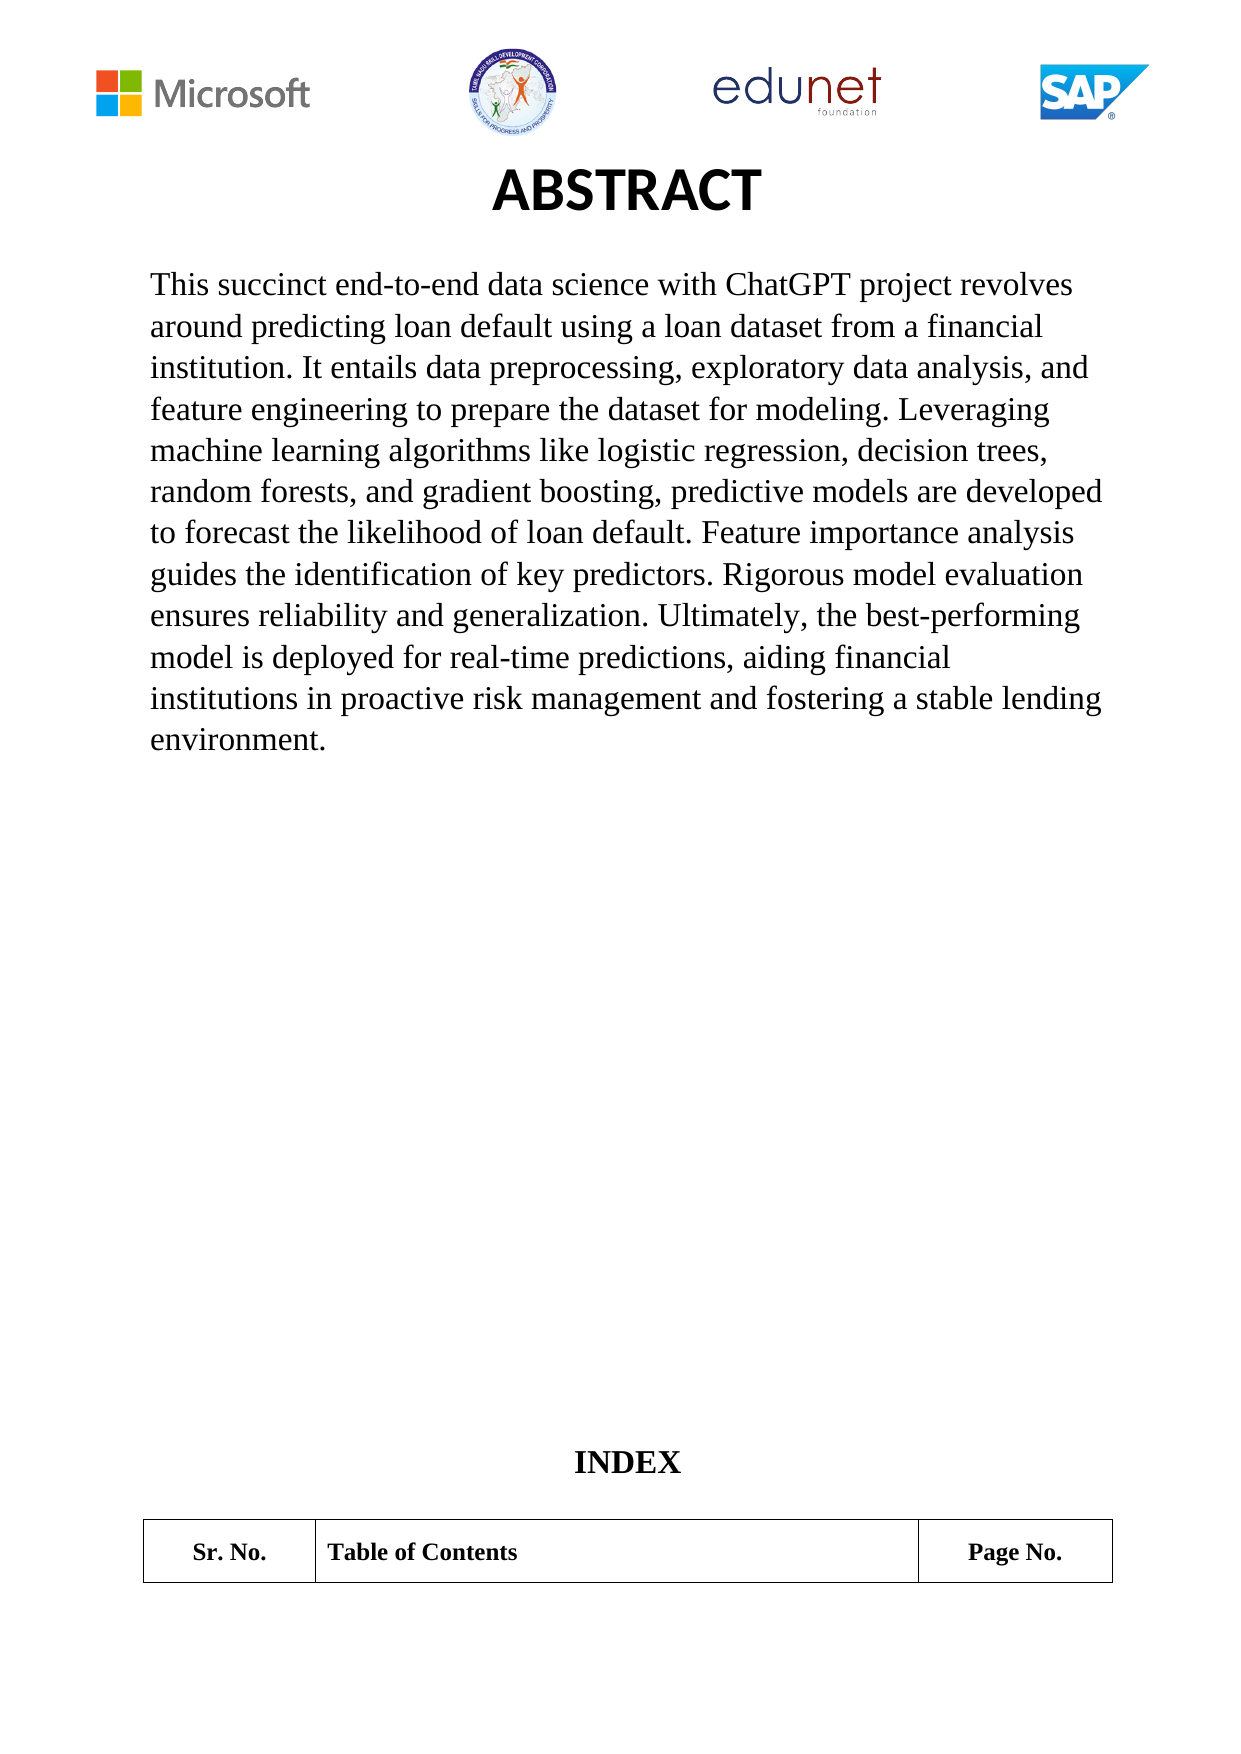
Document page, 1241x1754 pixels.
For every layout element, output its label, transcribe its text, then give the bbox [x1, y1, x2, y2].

text This succinct end-to-end data science with ChatGPT project revolves around predicting loan default using a loan dataset from a financial institution. It entails data preprocessing, exploratory data analysis, and feature engineering to prepare the dataset for modeling. Leveraging machine learning algorithms like logistic regression, decision trees, random forests, and gradient boosting, predictive models are developed to forecast the likelihood of loan default. Feature importance analysis guides the identification of key predictors. Rigorous model evaluation ensures reliability and generalization. Ultimately, the best-performing model is deployed for real-time predictions, aiding financial institutions in proactive risk management and fostering a stable lending environment. [150, 265, 1105, 758]
picture [91, 65, 316, 121]
text ABSTRACT [150, 150, 1105, 226]
table_header Sr. No. [144, 1520, 315, 1582]
picture [706, 60, 889, 122]
text INDEX [150, 1443, 1105, 1481]
table_header Page No. [919, 1520, 1112, 1582]
picture [1039, 63, 1151, 121]
table_header Table of Contents [316, 1520, 918, 1582]
picture [466, 45, 558, 137]
